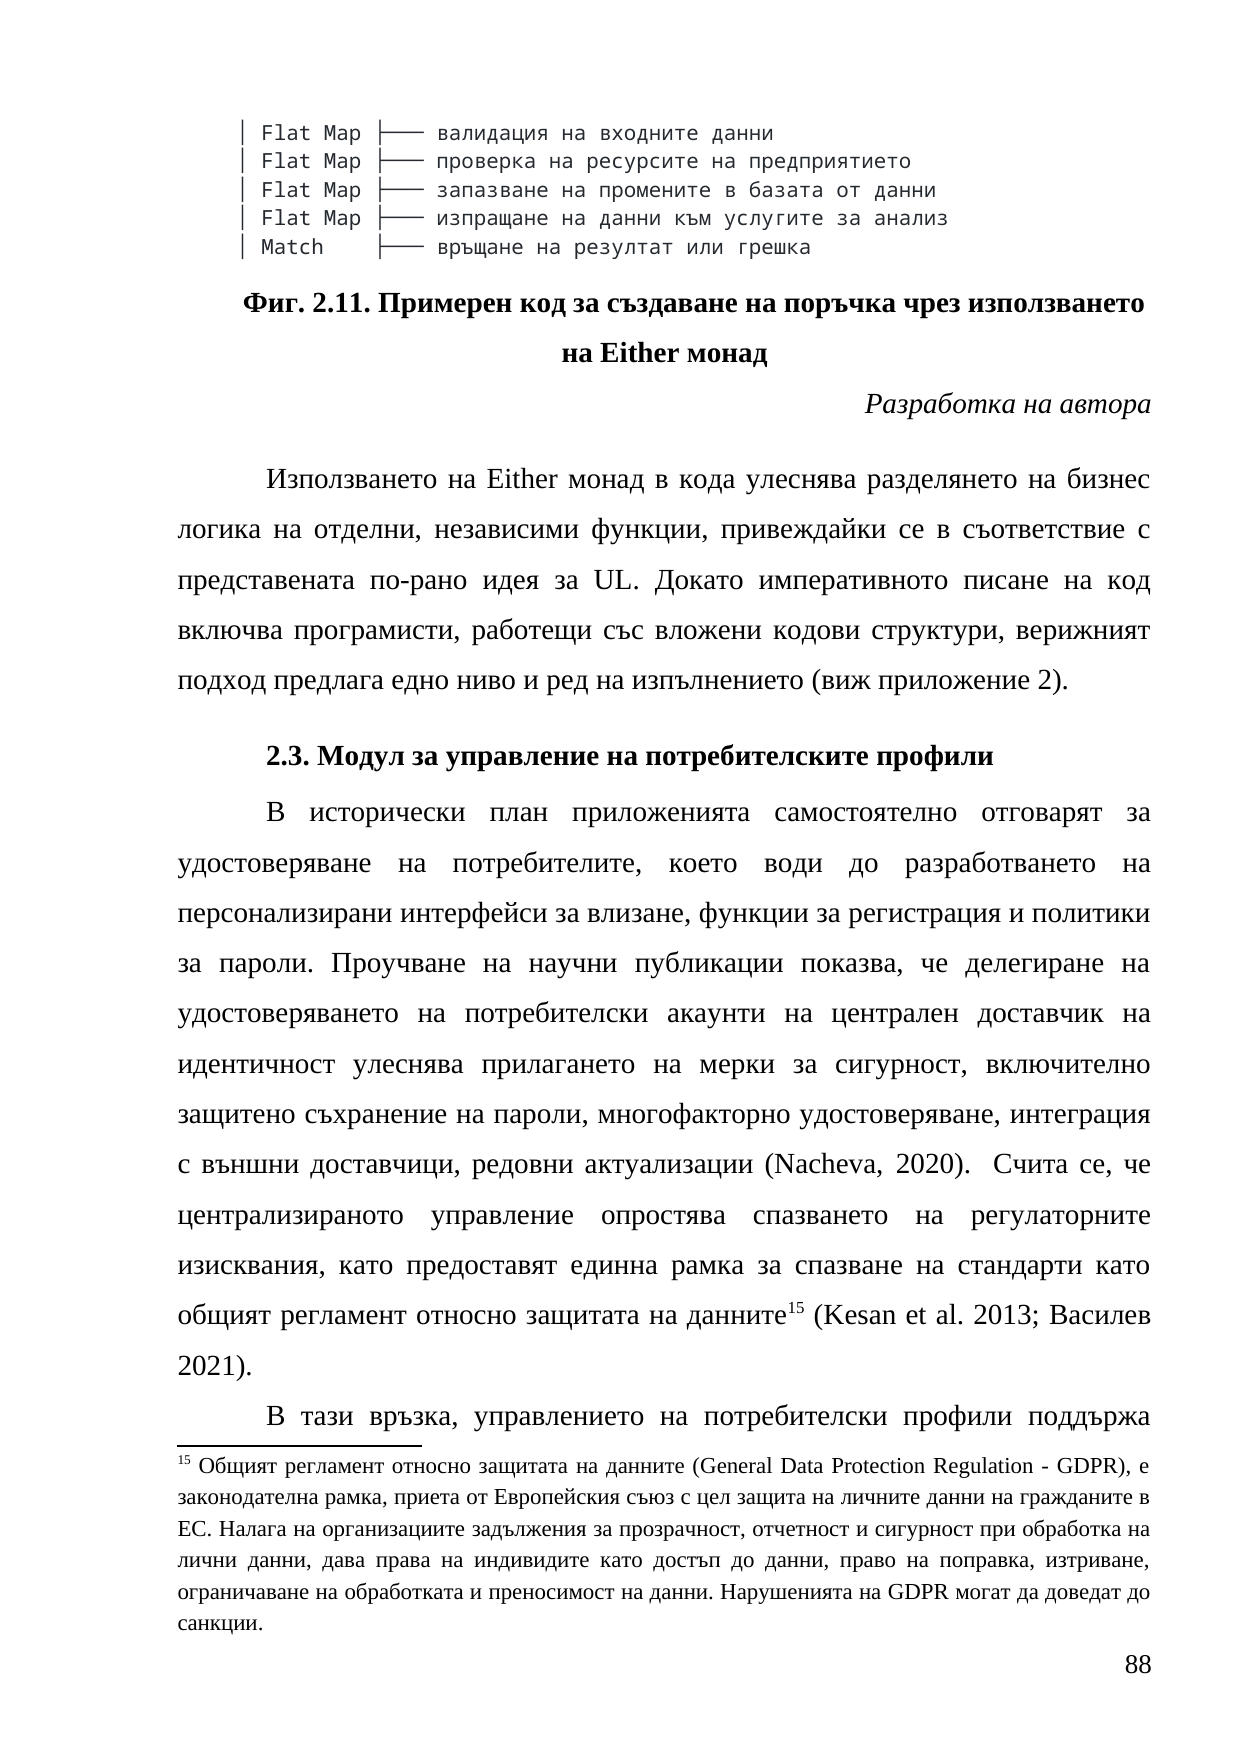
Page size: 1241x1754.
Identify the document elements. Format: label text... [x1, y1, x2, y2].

text │ Match ├─── връщане на резултат или грешка [177, 232, 1152, 260]
text В исторически план приложенията самостоятелно отговарят за удостоверяване на потребителите, което води до разработването на персонализирани интерфейси за влизане, функции за регистрация и политики за пароли. Проучване на научни публикации показва, че делегиране на удостоверяването на потребителски акаунти на централен доставчик на идентичност улеснява прилагането на мерки за сигурност, включително защитено съхранение на пароли, многофакторно удостоверяване, интеграция с външни доставчици, редовни актуализации (Nacheva, 2020). Счита се, че централизираното управление опростява спазването на регулаторните изисквания, като предоставят единна рамка за спазване на стандарти като общият регламент относно защитата на данните (Kesan et al. 2013; Василев 2021). [177, 794, 1152, 1381]
text │ Flat Map ├─── запазване на промените в базата от данни [177, 175, 1152, 203]
title Фиг. 2.11. Примерен код за създаване на поръчка чрез използването на Either монад [177, 285, 1152, 369]
title Разработка на автора [177, 386, 1152, 419]
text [177, 1398, 1152, 1432]
text Използването на Either монад в кода улеснява разделянето на бизнес логика на отделни, независими функции, привеждайки се в съответствие с представената по-рано идея за UL. Докато императивното писане на код включва програмисти, работещи със вложени кодови структури, верижният подход предлага едно ниво и ред на изпълнението (виж приложение 2). [177, 461, 1152, 696]
text │ Flat Map ├─── изпращане на данни към услугите за анализ [177, 203, 1152, 232]
text │ Flat Map ├─── валидация на входните данни [177, 118, 1152, 147]
text │ Flat Map ├─── проверка на ресурсите на предприятието [177, 147, 1152, 175]
subtitle 2.3. Модул за управление на потребителските профили [177, 738, 1152, 771]
